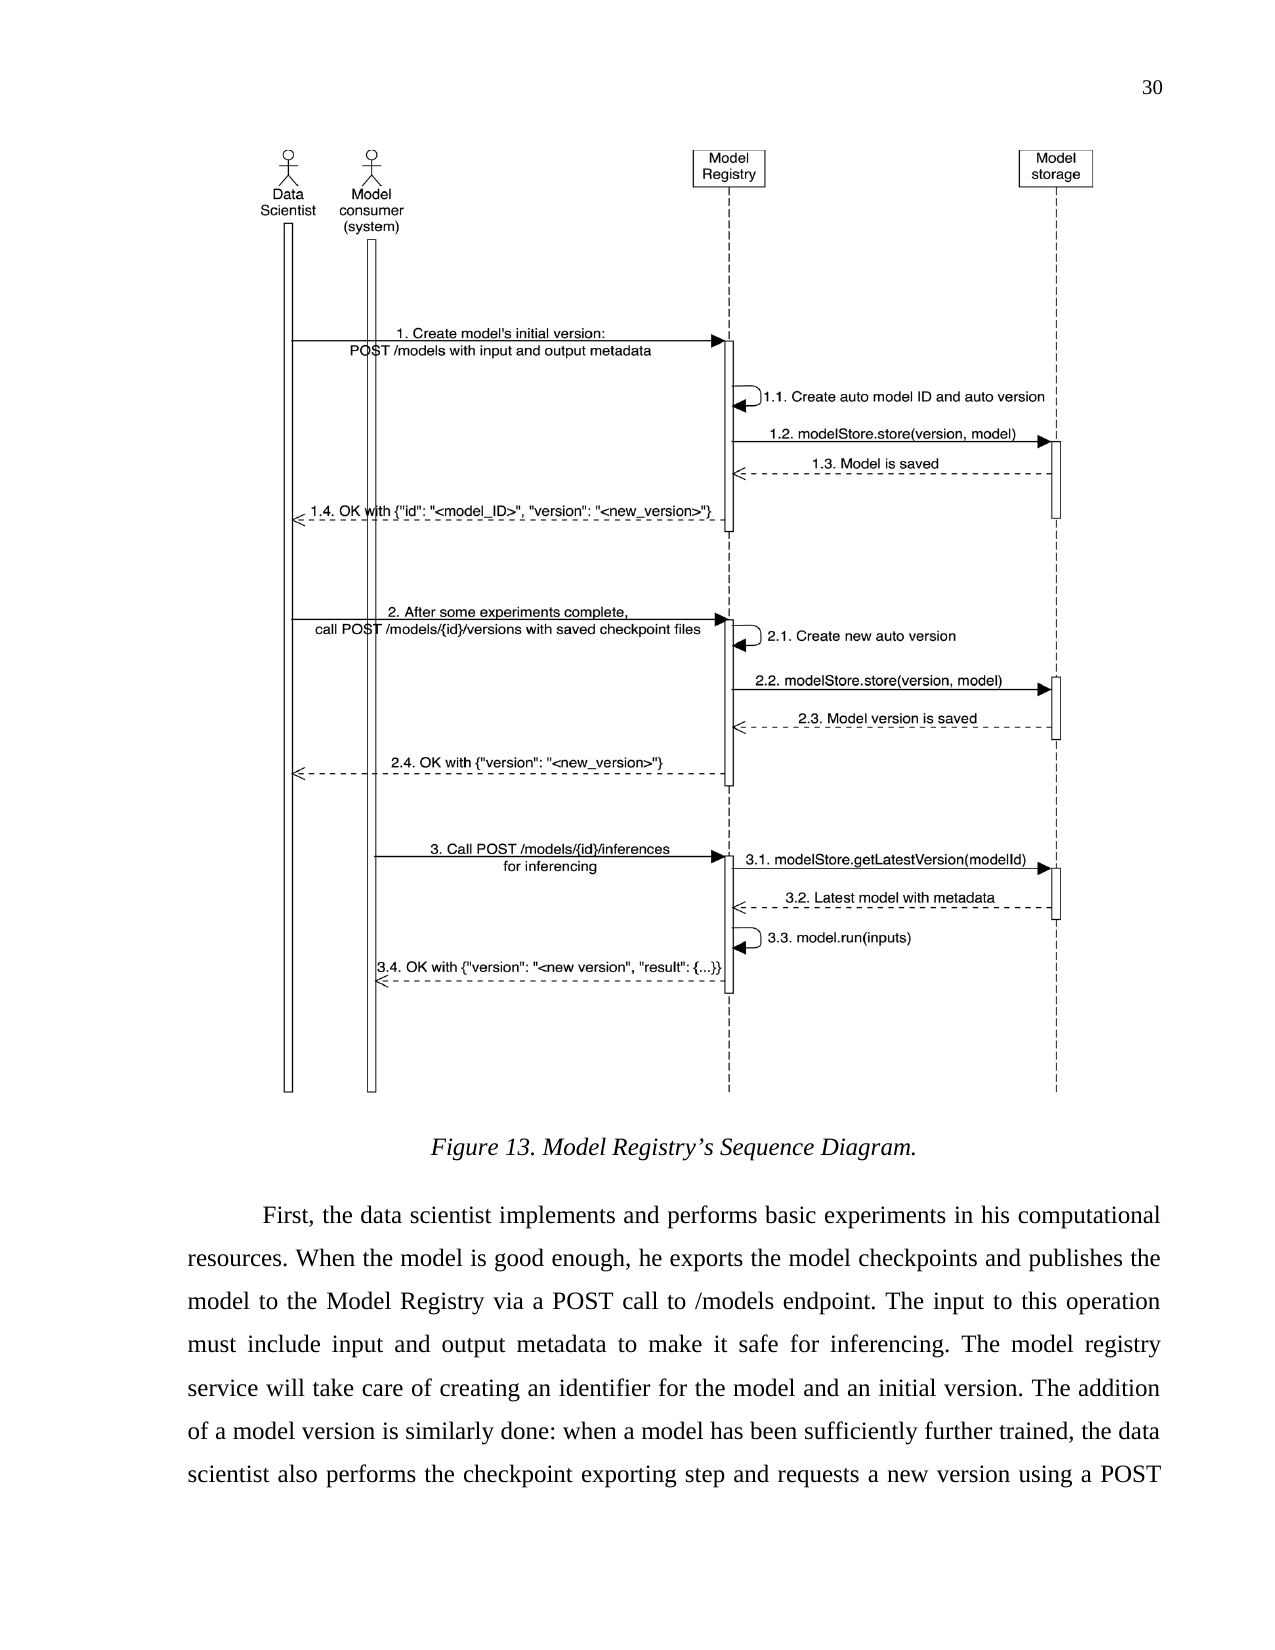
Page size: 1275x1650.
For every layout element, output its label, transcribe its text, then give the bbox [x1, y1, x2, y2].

picture [256, 150, 1094, 1093]
text Figure 13. Model Registry’s Sequence Diagram. [187, 1132, 1162, 1161]
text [187, 1200, 1162, 1488]
